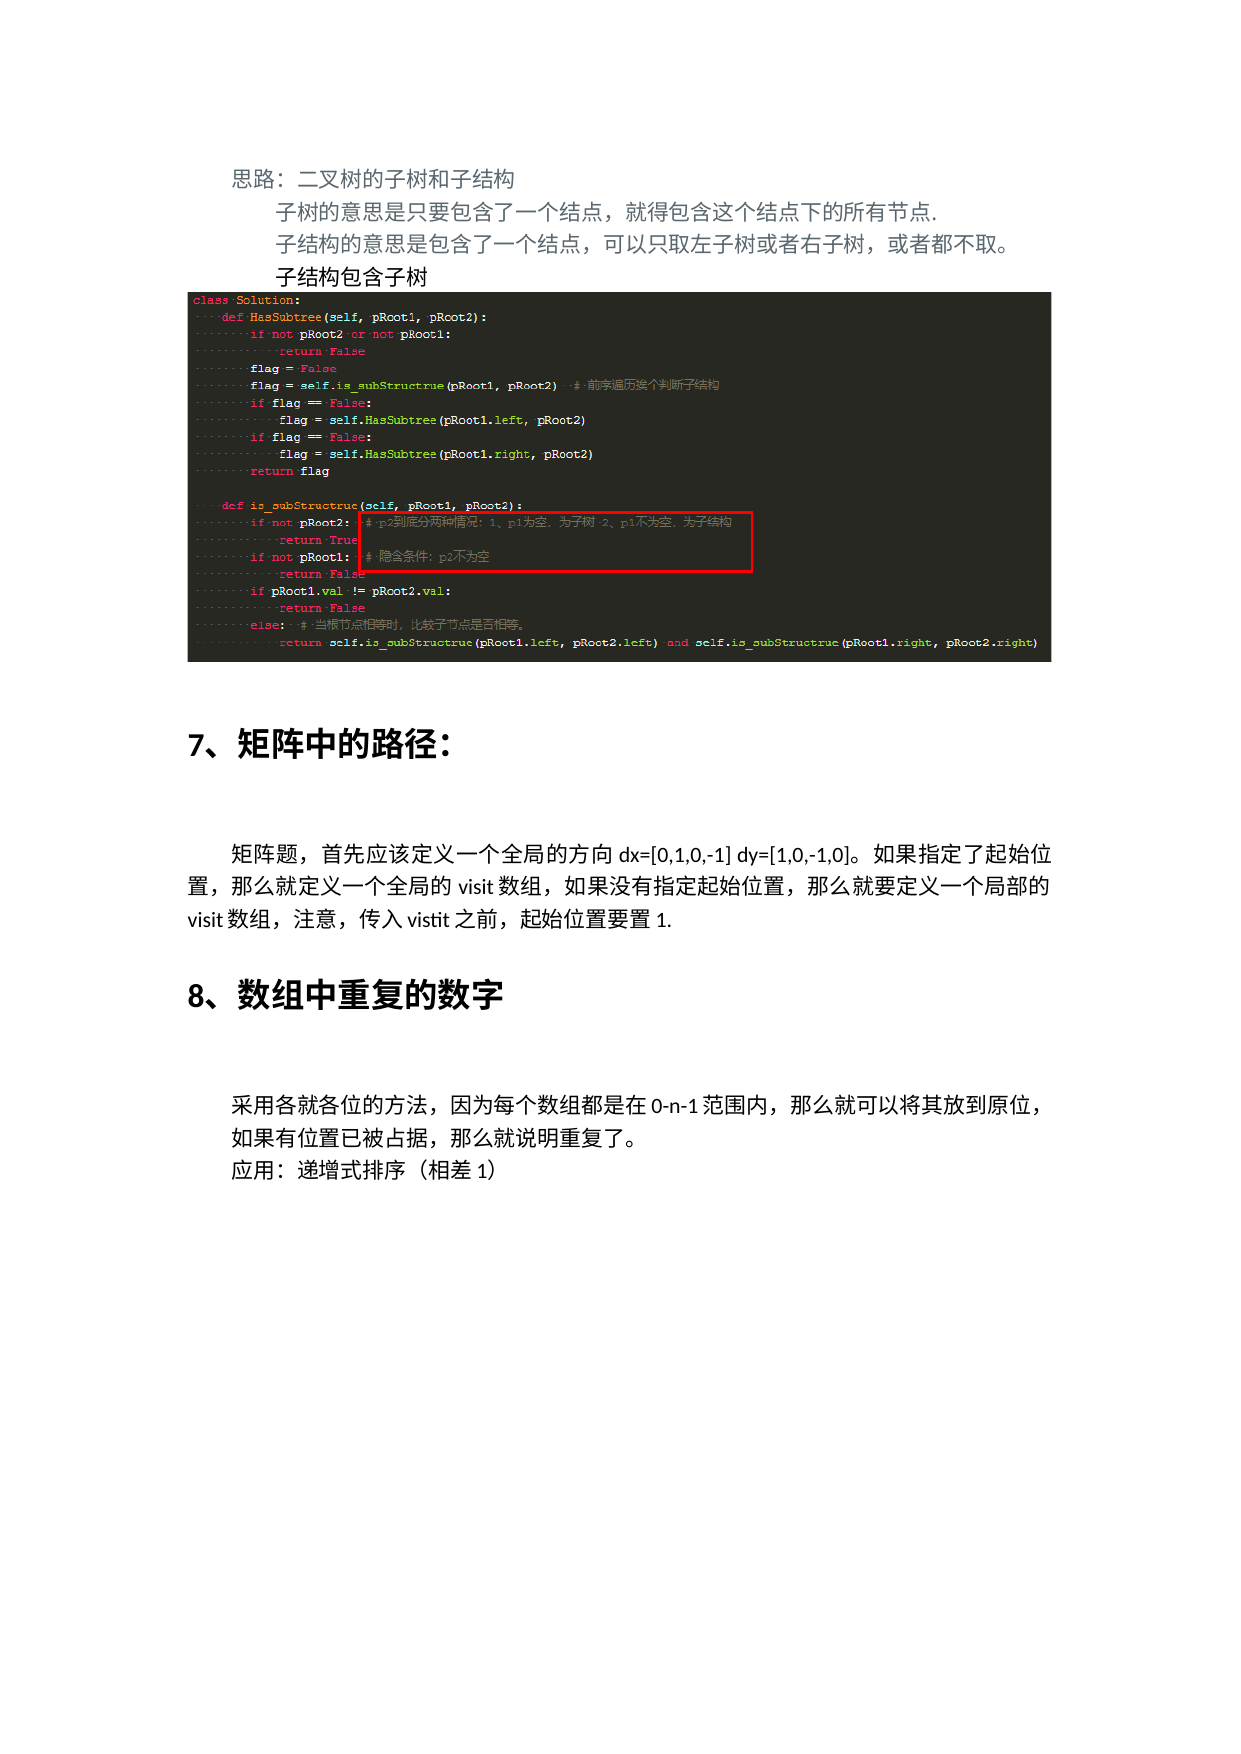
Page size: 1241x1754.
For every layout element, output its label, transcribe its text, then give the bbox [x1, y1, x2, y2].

subtitle 7、矩阵中的路径： [187, 709, 1053, 774]
list 应用：递增式排序（相差1） [231, 1153, 1053, 1186]
list 矩阵题，首先应该定义一个全局的方向dx=[0,1,0,-1] dy=[1,0,-1,0]。如果指定了起始位置，那么就定义一个全局的visit数组，如果没有指定起始位置，那么就要定义一个局部的visit数组，注意，传入vistit之前，起始位置要置1. [187, 836, 1053, 934]
subtitle 数组中重复的数字 [187, 961, 1053, 1026]
picture [187, 292, 1052, 662]
text 子结构包含子树 [231, 259, 1053, 292]
list 采用各就各位的方法，因为每个数组都是在0-n-1范围内，那么就可以将其放到原位，如果有位置已被占据，那么就说明重复了。 [231, 1088, 1053, 1153]
text 思路：二叉树的子树和子结构 子树的意思是只要包含了一个结点，就得包含这个结点下的所有节点. 子结构的意思是包含了一个结点，可以只取左子树或者右子树，或者都不取。 [187, 162, 1053, 259]
